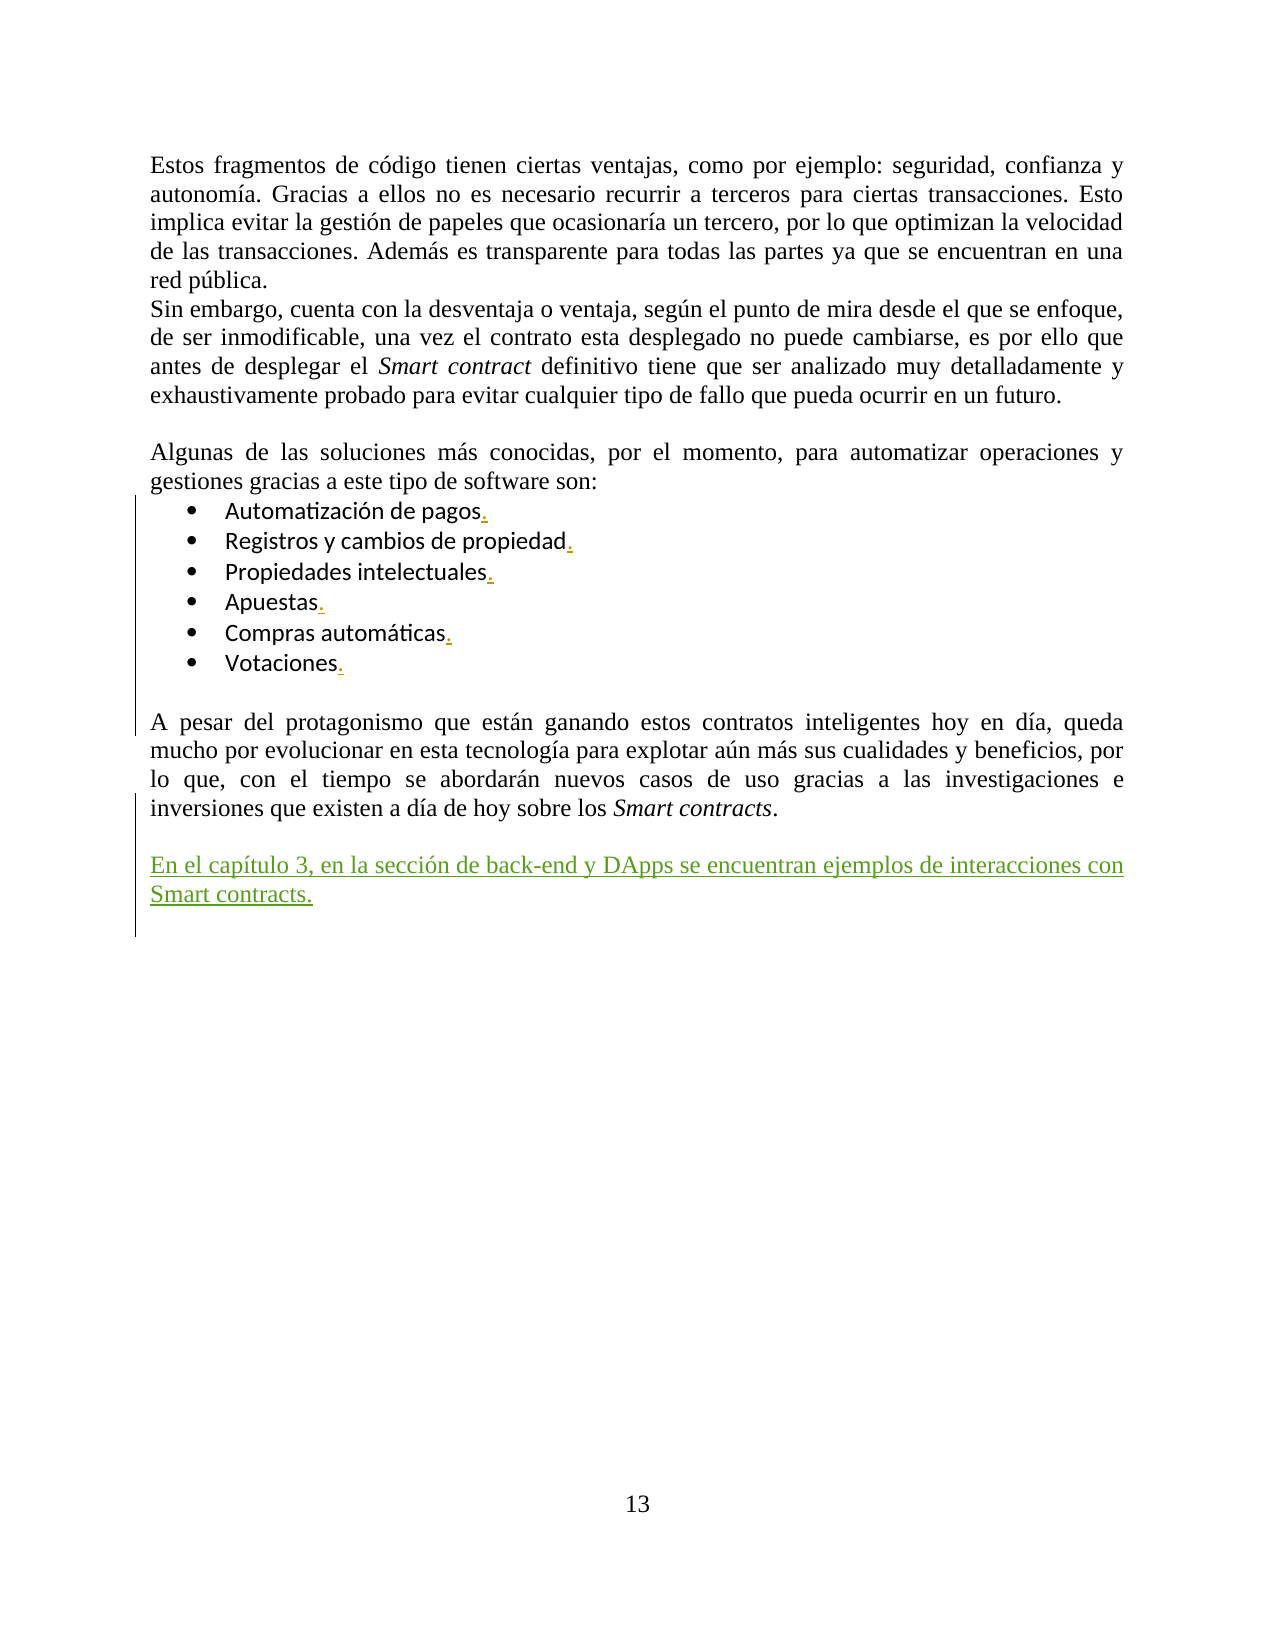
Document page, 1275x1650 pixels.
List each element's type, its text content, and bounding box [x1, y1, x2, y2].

text Sin embargo, cuenta con la desventaja o ventaja, según el punto de mira desde el que se enfoque, de ser inmodificable, una vez el contrato esta desplegado no puede cambiarse, es por ello que antes de desplegar el Smart contract definitivo tiene que ser analizado muy detalladamente y exhaustivamente probado para evitar cualquier tipo de fallo que pueda ocurrir en un futuro. [150, 294, 1125, 409]
text A pesar del protagonismo que están ganando estos contratos inteligentes hoy en día, queda mucho por evolucionar en esta tecnología para explotar aún más sus cualidades y beneficios, por lo que, con el tiempo se abordarán nuevos casos de uso gracias a las investigaciones e inversiones que existen a día de hoy sobre los Smart contracts. [150, 707, 1125, 822]
list Registros y cambios de propiedad [187, 526, 1125, 556]
list Automatización de pagos [187, 495, 1125, 526]
list Apuestas [187, 587, 1125, 617]
text Algunas de las soluciones más conocidas, por el momento, para automatizar operaciones y gestiones gracias a este tipo de software son: [150, 437, 1125, 495]
list Compras automáticas [187, 617, 1125, 648]
list Votaciones [187, 648, 1125, 678]
list Propiedades intelectuales [187, 556, 1125, 587]
text Estos fragmentos de código tienen ciertas ventajas, como por ejemplo: seguridad, confianza y autonomía. Gracias a ellos no es necesario recurrir a terceros para ciertas transacciones. Esto implica evitar la gestión de papeles que ocasionaría un tercero, por lo que optimizan la velocidad de las transacciones. Además es transparente para todas las partes ya que se encuentran en una red pública. [150, 150, 1125, 294]
